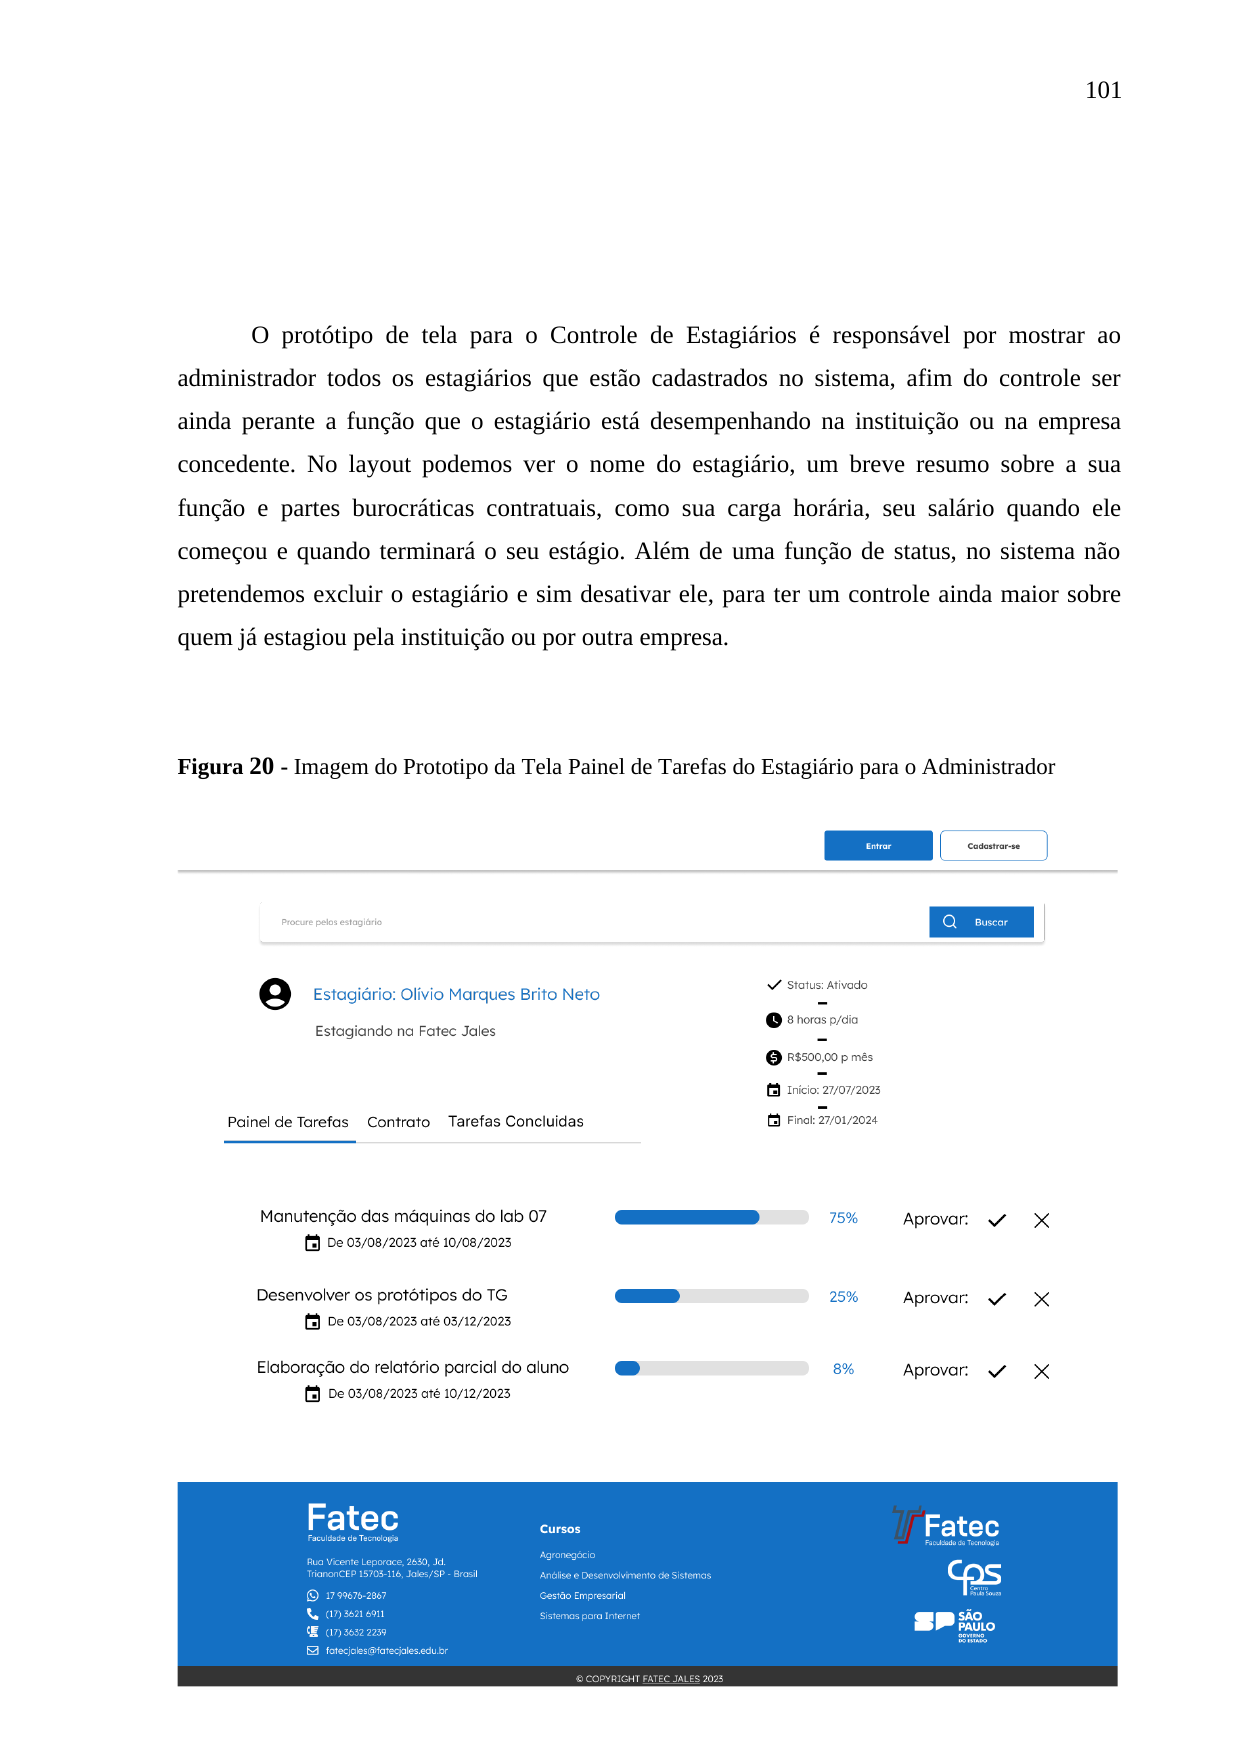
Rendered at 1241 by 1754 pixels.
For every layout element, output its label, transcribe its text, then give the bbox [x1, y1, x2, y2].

picture [177, 817, 1117, 1686]
text Figura 20 - Imagem do Prototipo da Tela Painel de Tarefas do Estagiário para o Administrador [177, 751, 1122, 780]
text O protótipo de tela para o Controle de Estagiários é responsável por mostrar ao administrador todos os estagiários que estão cadastrados no sistema, afim do controle ser ainda perante a função que o estagiário está desempenhando na instituição ou na empresa concedente. No layout podemos ver o nome do estagiário, um breve resumo sobre a sua função e partes burocráticas contratuais, como sua carga horária, seu salário quando ele começou e quando terminará o seu estágio. Além de uma função de status, no sistema não pretendemos excluir o estagiário e sim desativar ele, para ter um controle ainda maior sobre quem já estagiou pela instituição ou por outra empresa. [177, 320, 1122, 651]
